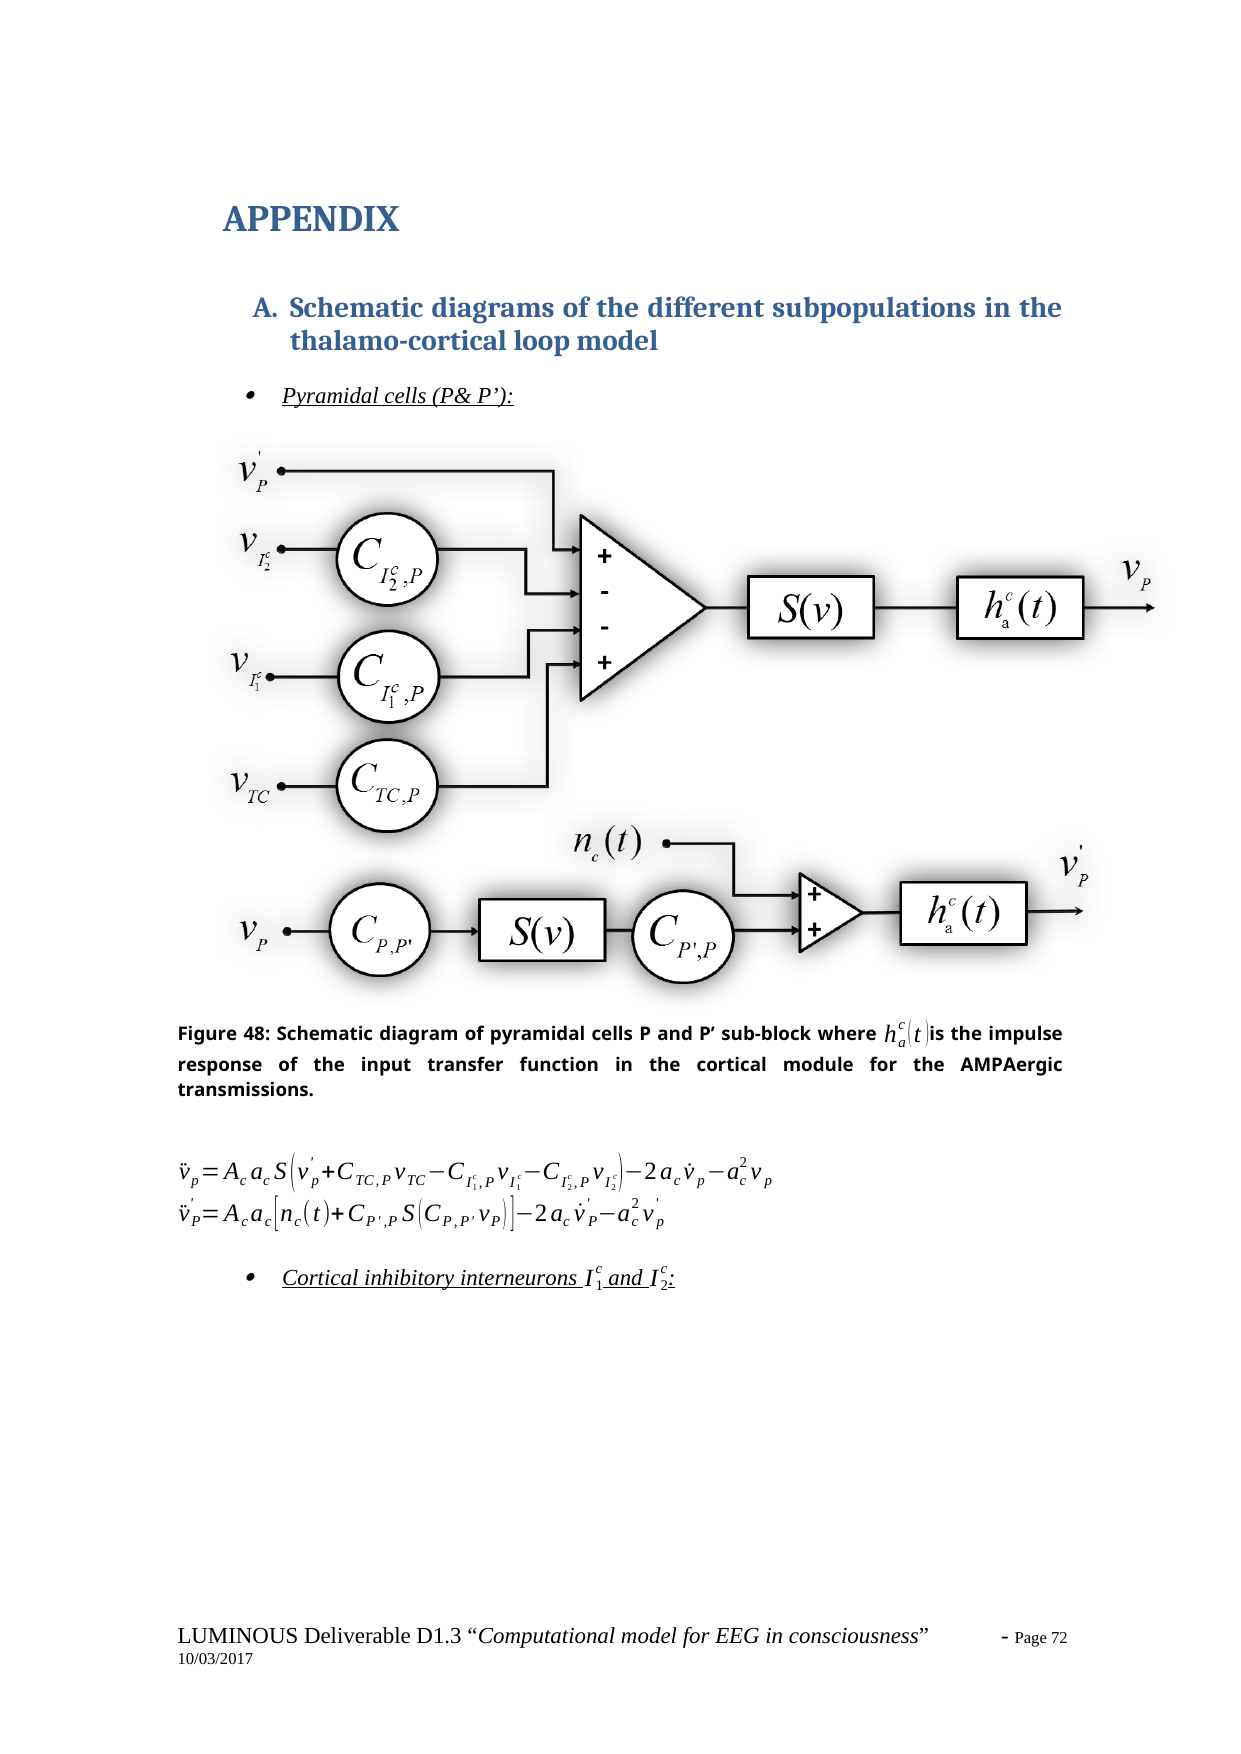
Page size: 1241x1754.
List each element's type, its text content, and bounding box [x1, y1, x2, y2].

picture [228, 446, 1165, 984]
list Cortical inhibitory interneurons and : [244, 1260, 1063, 1294]
text APPENDIX [222, 198, 1063, 241]
subtitle Schematic diagrams of the different subpopulations in the thalamo-cortical loop model [252, 291, 1063, 358]
text Figure 48: Schematic diagram of pyramidal cells P and P’ sub-block where is the impulse response of the input transfer function in the cortical module for the AMPAergic transmissions. [177, 1016, 1063, 1102]
text (2) [177, 1195, 1063, 1233]
list Pyramidal cells (P& P’): [244, 382, 1063, 408]
text (1) [177, 1152, 1063, 1195]
